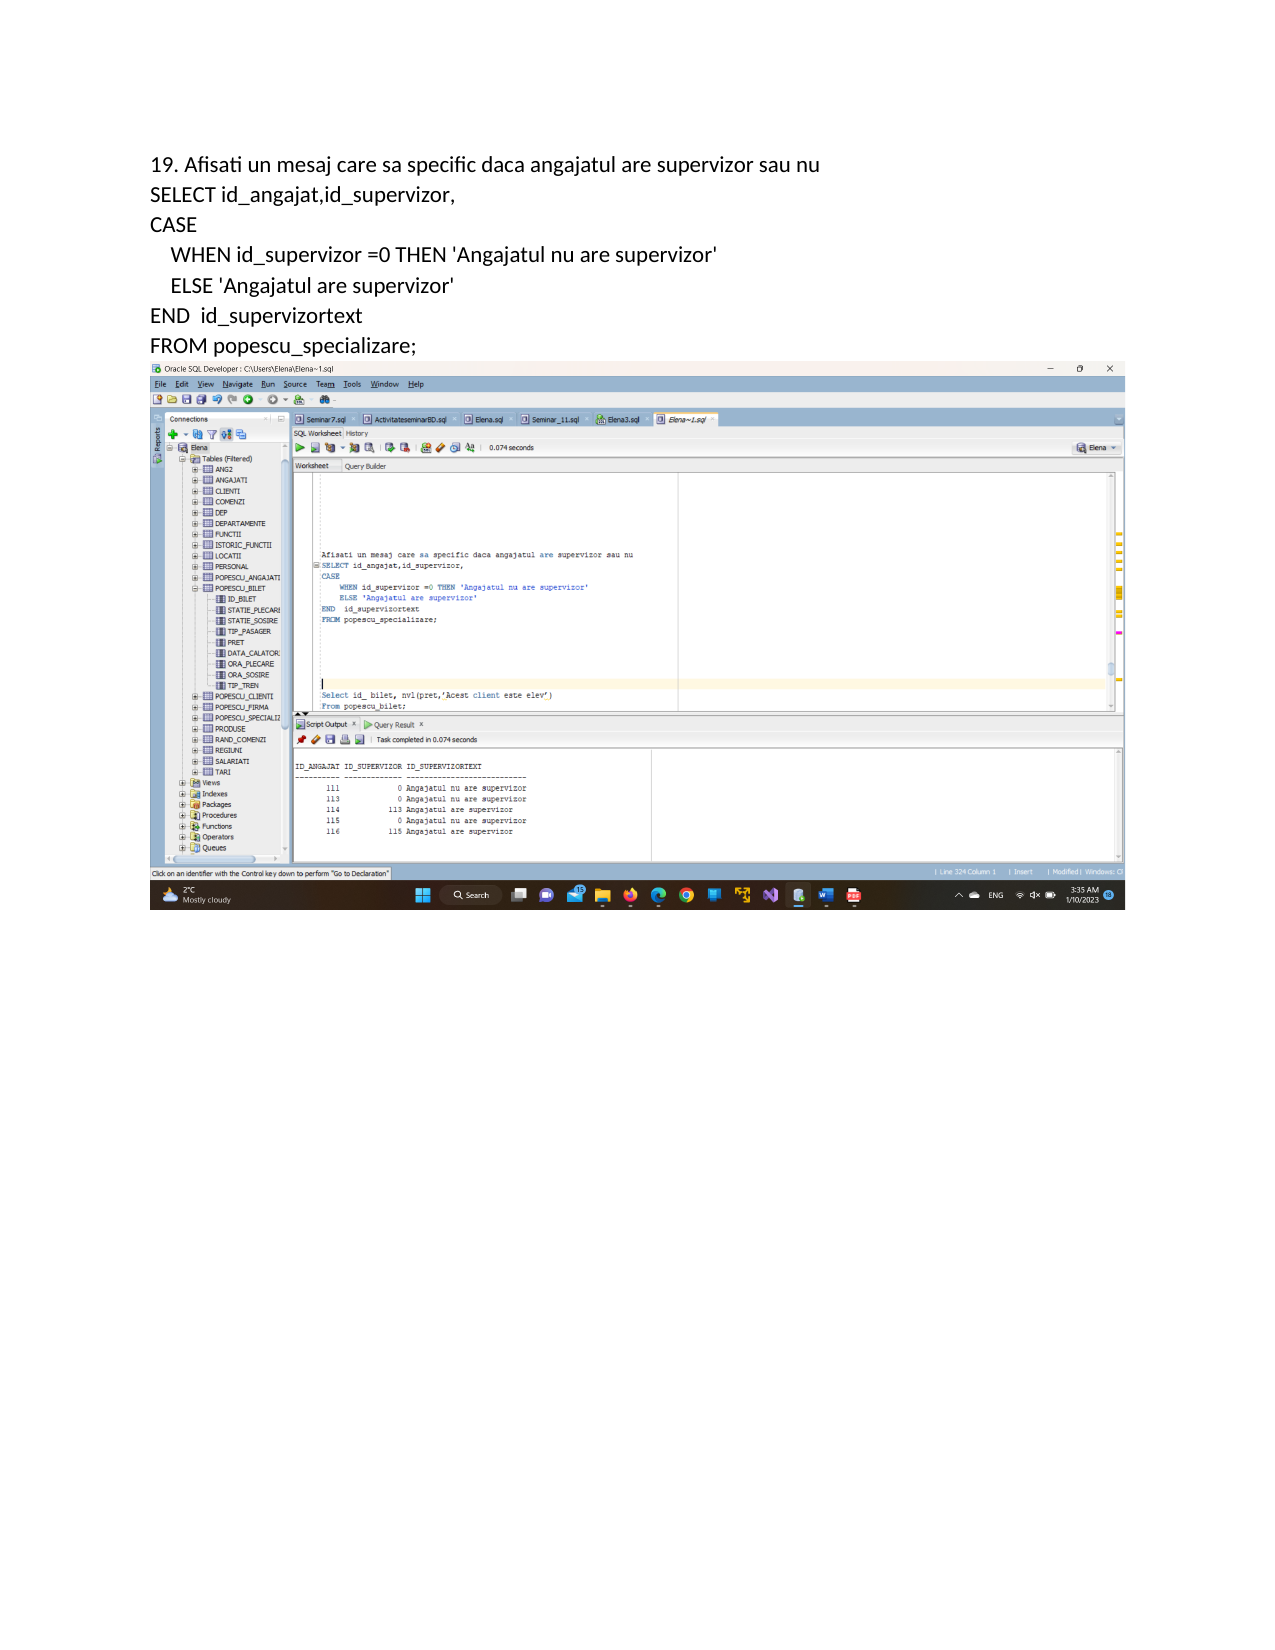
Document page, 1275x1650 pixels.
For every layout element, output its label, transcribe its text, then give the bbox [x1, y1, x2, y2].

picture [150, 361, 1125, 910]
text 19. Afisati un mesaj care sa specific daca angajatul are supervizor sau nu [150, 150, 1125, 178]
text FROM popescu_specializare; [150, 331, 1125, 359]
text END id_supervizortext [150, 301, 1125, 329]
text SELECT id_angajat,id_supervizor, [150, 180, 1125, 208]
text ELSE 'Angajatul are supervizor' [150, 271, 1125, 299]
text CASE [150, 210, 1125, 238]
text WHEN id_supervizor =0 THEN 'Angajatul nu are supervizor' [150, 241, 1125, 269]
